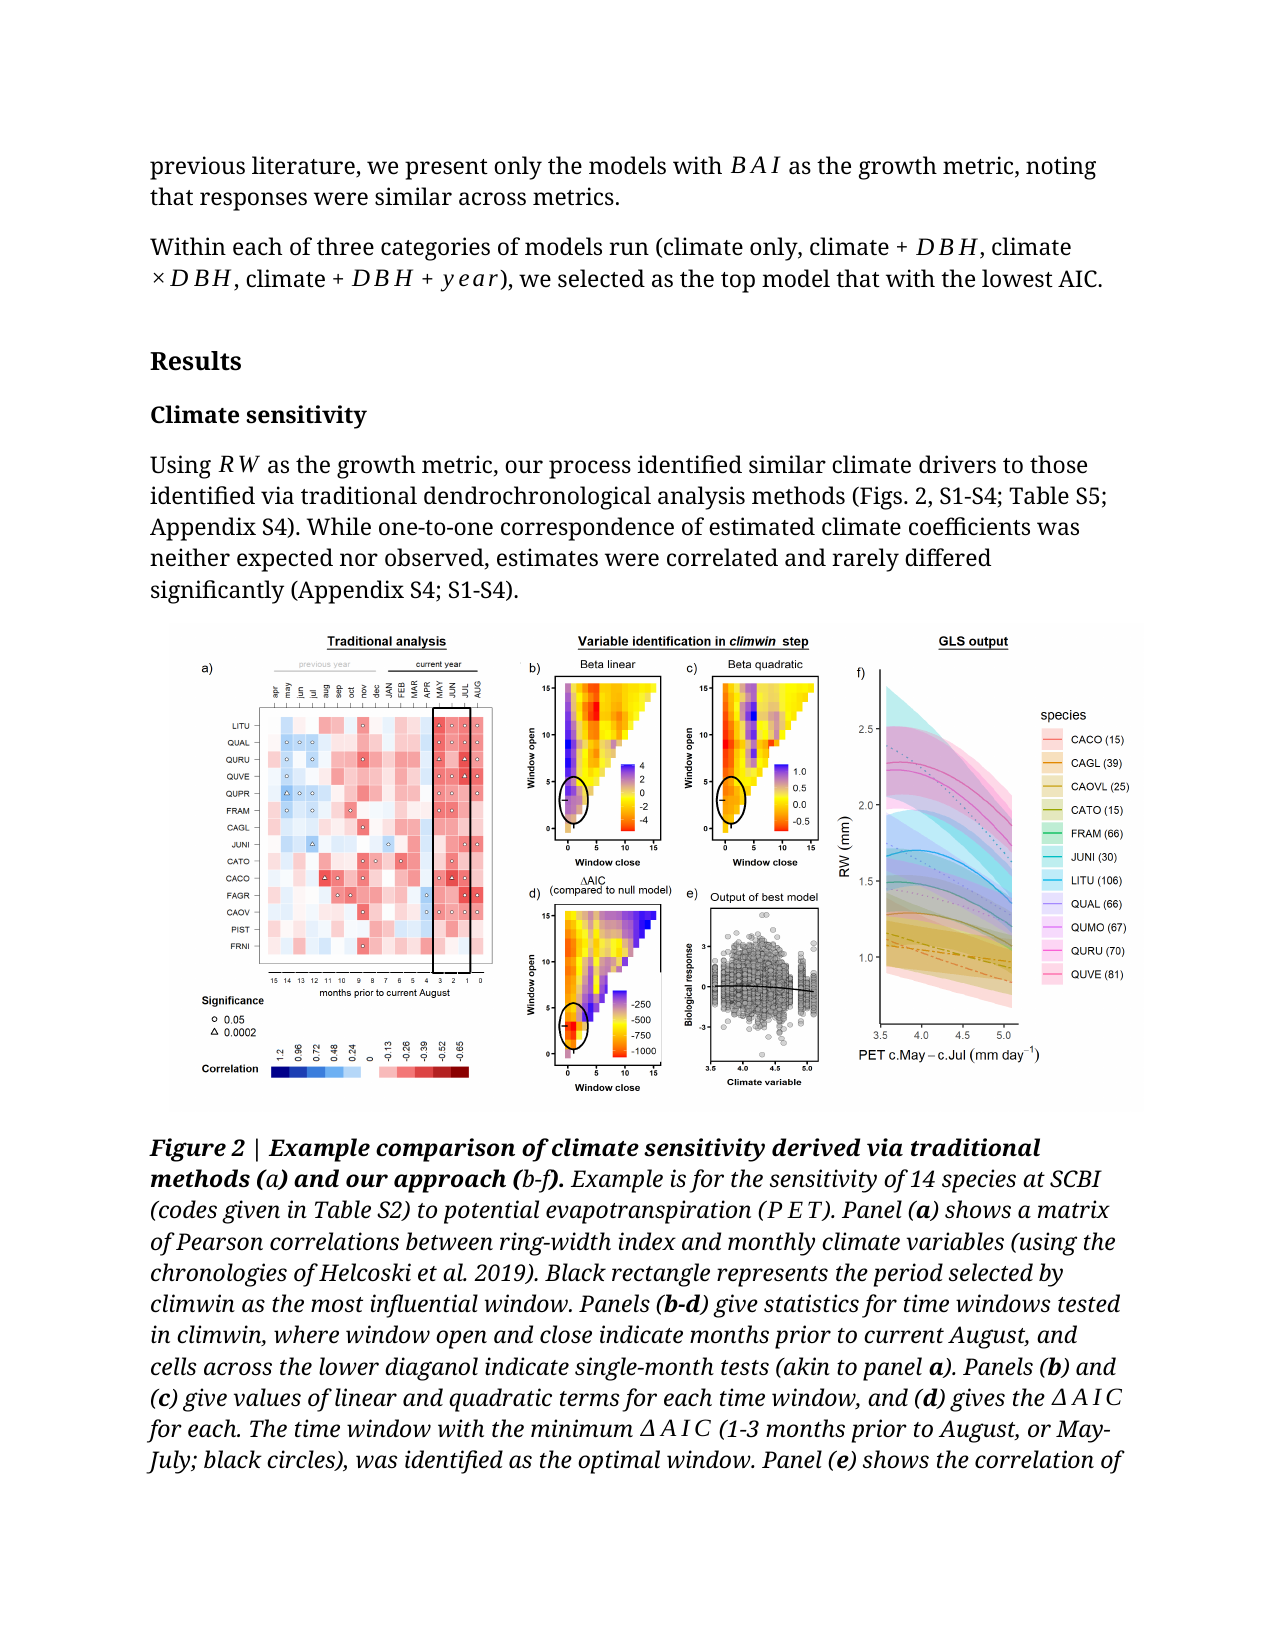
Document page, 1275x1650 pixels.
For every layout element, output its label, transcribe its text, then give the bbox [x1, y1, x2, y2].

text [150, 1132, 1125, 1476]
subtitle Results [150, 344, 1125, 378]
text Using as the growth metric, our process identified similar climate drivers to those identified via traditional dendrochronological analysis methods (Figs. 2, S1-S4; Table S5; Appendix S4). While one-to-one correspondence of estimated climate coefficients was neither expected nor observed, estimates were correlated and rarely differed significantly (Appendix S4; S1-S4). [150, 449, 1125, 605]
subtitle Climate sensitivity [150, 399, 1125, 430]
picture [168, 623, 1144, 1112]
text Within each of three categories of models run (climate only, climate + , climate , climate + + ), we selected as the top model that with the lowest AIC. [150, 231, 1125, 294]
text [150, 150, 1125, 212]
